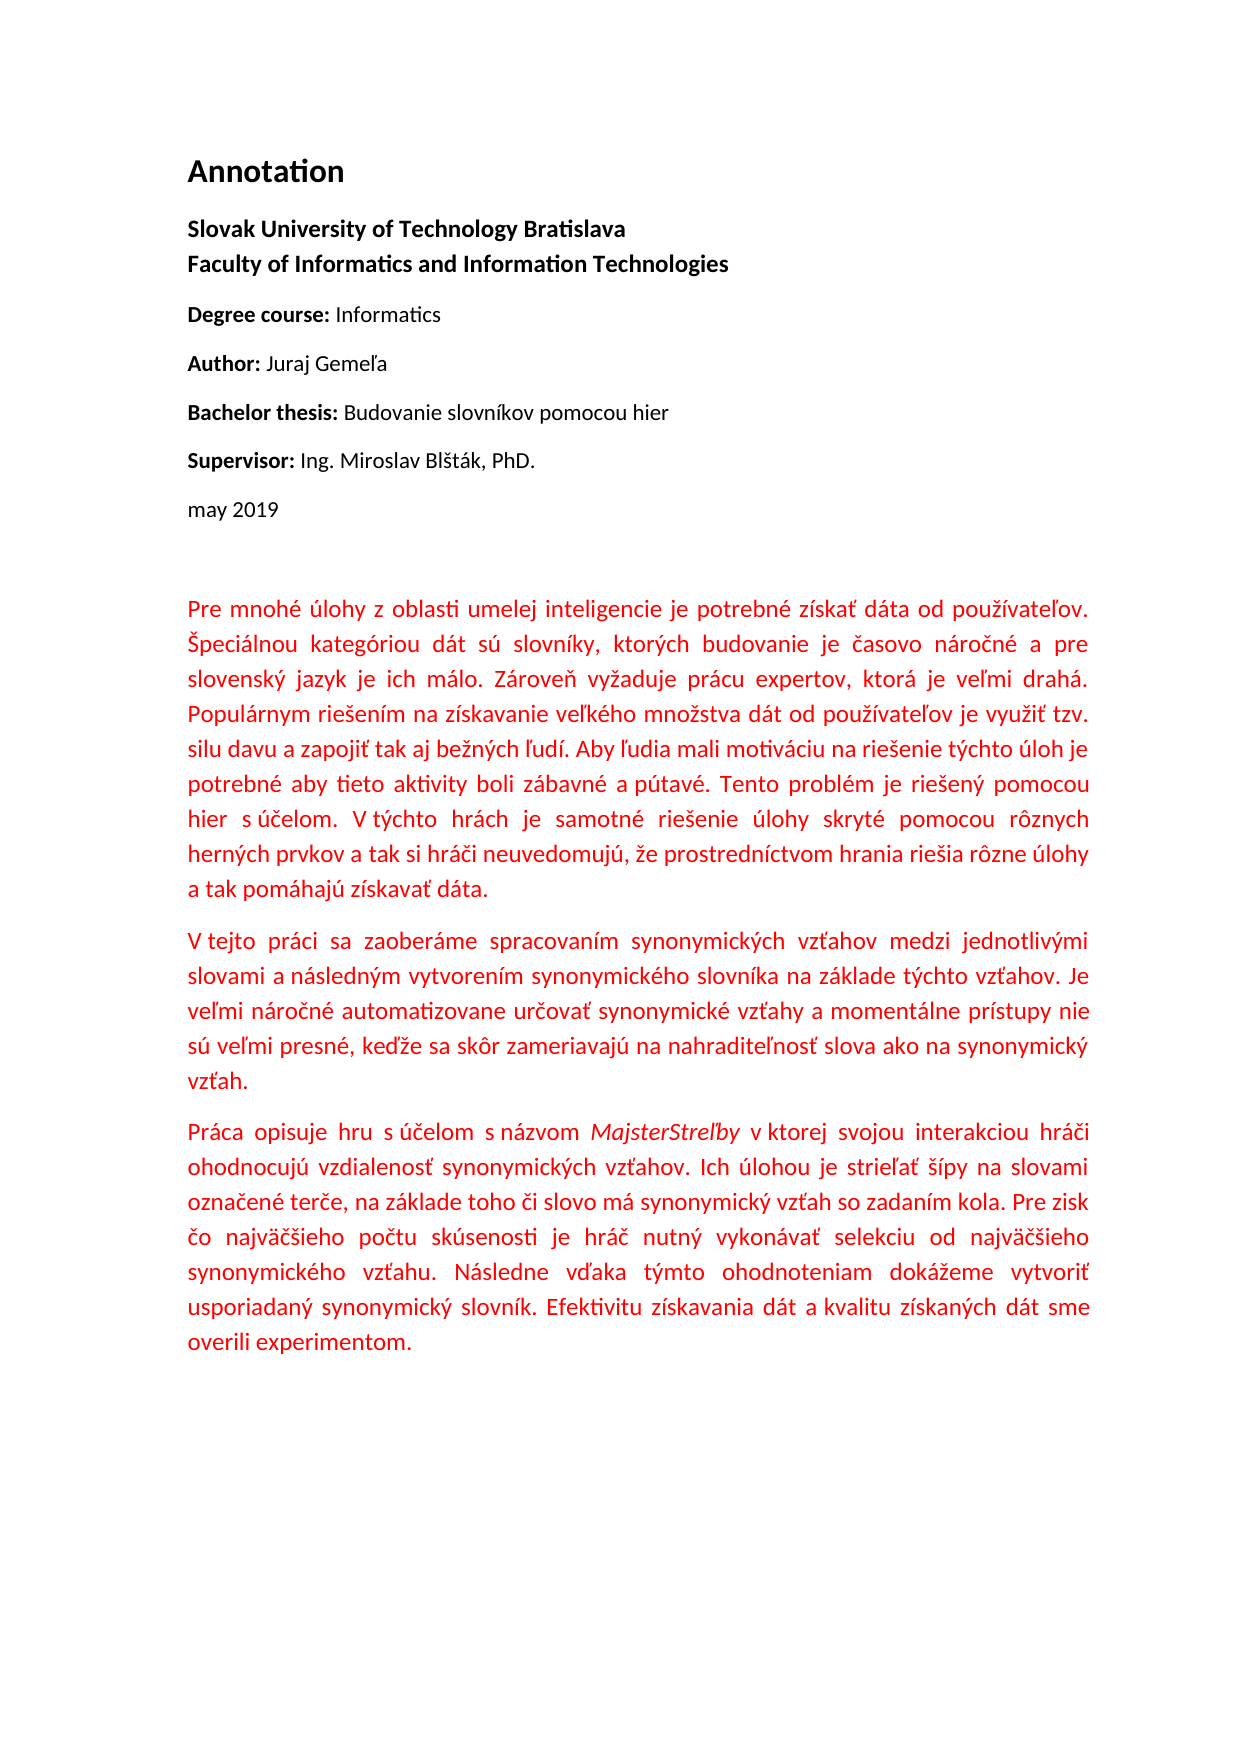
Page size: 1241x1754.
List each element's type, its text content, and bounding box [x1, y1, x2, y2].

text Faculty of Informatics and Information Technologies [187, 248, 1090, 279]
text Slovak University of Technology Bratislava [187, 213, 1090, 244]
text V tejto práci sa zaoberáme spracovaním synonymických vzťahov medzi jednotlivými slovami a následným vytvorením synonymického slovníka na základe týchto vzťahov. Je veľmi náročné automatizovane určovať synonymické vzťahy a momentálne prístupy nie sú veľmi presné, keďže sa skôr zameriavajú na nahraditeľnosť slova ako na synonymický vzťah. [187, 925, 1090, 1095]
text Degree course: Informatics [187, 300, 1090, 328]
text Pre mnohé úlohy z oblasti umelej inteligencie je potrebné získať dáta od používateľov. Špeciálnou kategóriou dát sú slovníky, ktorých budovanie je časovo náročné a pre slovenský jazyk je ich málo. Zároveň vyžaduje prácu expertov, ktorá je veľmi drahá. Populárnym riešením na získavanie veľkého množstva dát od používateľov je využiť tzv. silu davu a zapojiť tak aj bežných ľudí. Aby ľudia mali motiváciu na riešenie týchto úloh je potrebné aby tieto aktivity boli zábavné a pútavé. Tento problém je riešený pomocou hier s účelom. V týchto hrách je samotné riešenie úlohy skryté pomocou rôznych herných prvkov a tak si hráči neuvedomujú, že prostredníctvom hrania riešia rôzne úlohy a tak pomáhajú získavať dáta. [187, 593, 1090, 904]
text Supervisor: Ing. Miroslav Blšták, PhD. [187, 447, 1090, 475]
text Author: Juraj Gemeľa [187, 349, 1090, 377]
text Práca opisuje hru s účelom s názvom MajsterStreľby v ktorej svojou interakciou hráči ohodnocujú vzdialenosť synonymických vzťahov. Ich úlohou je strieľať šípy na slovami označené terče, na základe toho či slovo má synonymický vzťah so zadaním kola. Pre zisk čo najväčšieho počtu skúsenosti je hráč nutný vykonávať selekciu od najväčšieho synonymického vzťahu. Následne vďaka týmto ohodnoteniam dokážeme vytvoriť usporiadaný synonymický slovník. Efektivitu získavania dát a kvalitu získaných dát sme overili experimentom. [187, 1117, 1090, 1357]
text Bachelor thesis: Budovanie slovníkov pomocou hier [187, 398, 1090, 426]
text may 2019 [187, 496, 1090, 523]
text Annotation [187, 150, 1090, 191]
